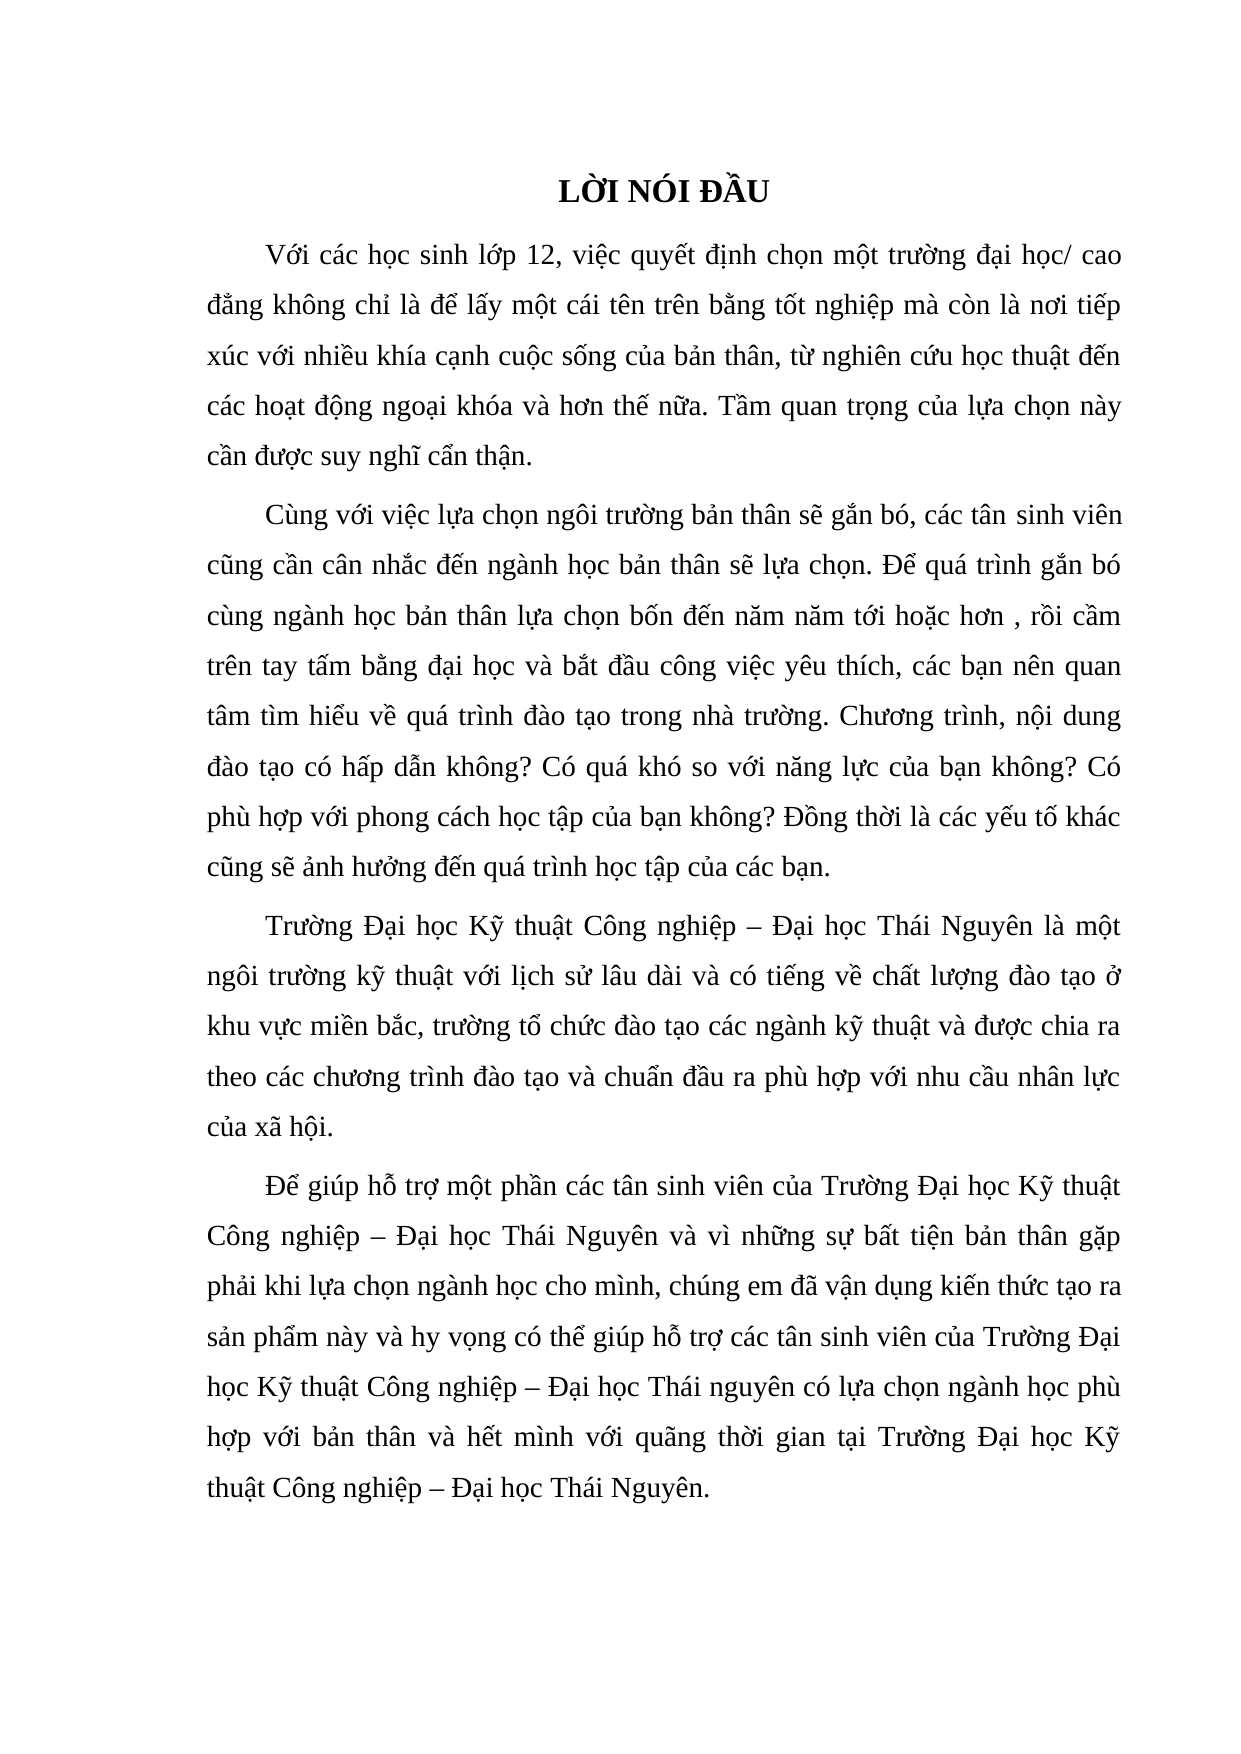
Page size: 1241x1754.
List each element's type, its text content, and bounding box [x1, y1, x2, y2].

text Trường Đại học Kỹ thuật Công nghiệp – Đại học Thái Nguyên là một ngôi trường kỹ thuật với lịch sử lâu dài và có tiếng về chất lượng đào tạo ở khu vực miền bắc, trường tổ chức đào tạo các ngành kỹ thuật và được chia ra theo các chương trình đào tạo và chuẩn đầu ra phù hợp với nhu cầu nhân lực của xã hội. [207, 908, 1122, 1143]
text Để giúp hỗ trợ một phần các tân sinh viên của Trường Đại học Kỹ thuật Công nghiệp – Đại học Thái Nguyên và vì những sự bất tiện bản thân gặp phải khi lựa chọn ngành học cho mình, chúng em đã vận dụng kiến thức tạo ra sản phẩm này và hy vọng có thể giúp hỗ trợ các tân sinh viên của Trường Đại học Kỹ thuật Công nghiệp – Đại học Thái nguyên có lựa chọn ngành học phù hợp với bản thân và hết mình với quãng thời gian tại Trường Đại học Kỹ thuật Công nghiệp – Đại học Thái Nguyên. [207, 1168, 1122, 1503]
text Với các học sinh lớp 12, việc quyết định chọn một trường đại học/ cao đẳng không chỉ là để lấy một cái tên trên bằng tốt nghiệp mà còn là nơi tiếp xúc với nhiều khía cạnh cuộc sống của bản thân, từ nghiên cứu học thuật đến các hoạt động ngoại khóa và hơn thế nữa. Tầm quan trọng của lựa chọn này cần được suy nghĩ cẩn thận. [207, 237, 1122, 472]
text Cùng với việc lựa chọn ngôi trường bản thân sẽ gắn bó, các tân sinh viên cũng cần cân nhắc đến ngành học bản thân sẽ lựa chọn. Để quá trình gắn bó cùng ngành học bản thân lựa chọn bốn đến năm năm tới hoặc hơn , rồi cầm trên tay tấm bằng đại học và bắt đầu công việc yêu thích, các bạn nên quan tâm tìm hiểu về quá trình đào tạo trong nhà trường. Chương trình, nội dung đào tạo có hấp dẫn không? Có quá khó so với năng lực của bạn không? Có phù hợp với phong cách học tập của bạn không? Đồng thời là các yếu tố khác cũng sẽ ảnh hưởng đến quá trình học tập của các bạn. [207, 497, 1122, 883]
subtitle LỜI NÓI ĐẦU [192, 171, 1136, 210]
